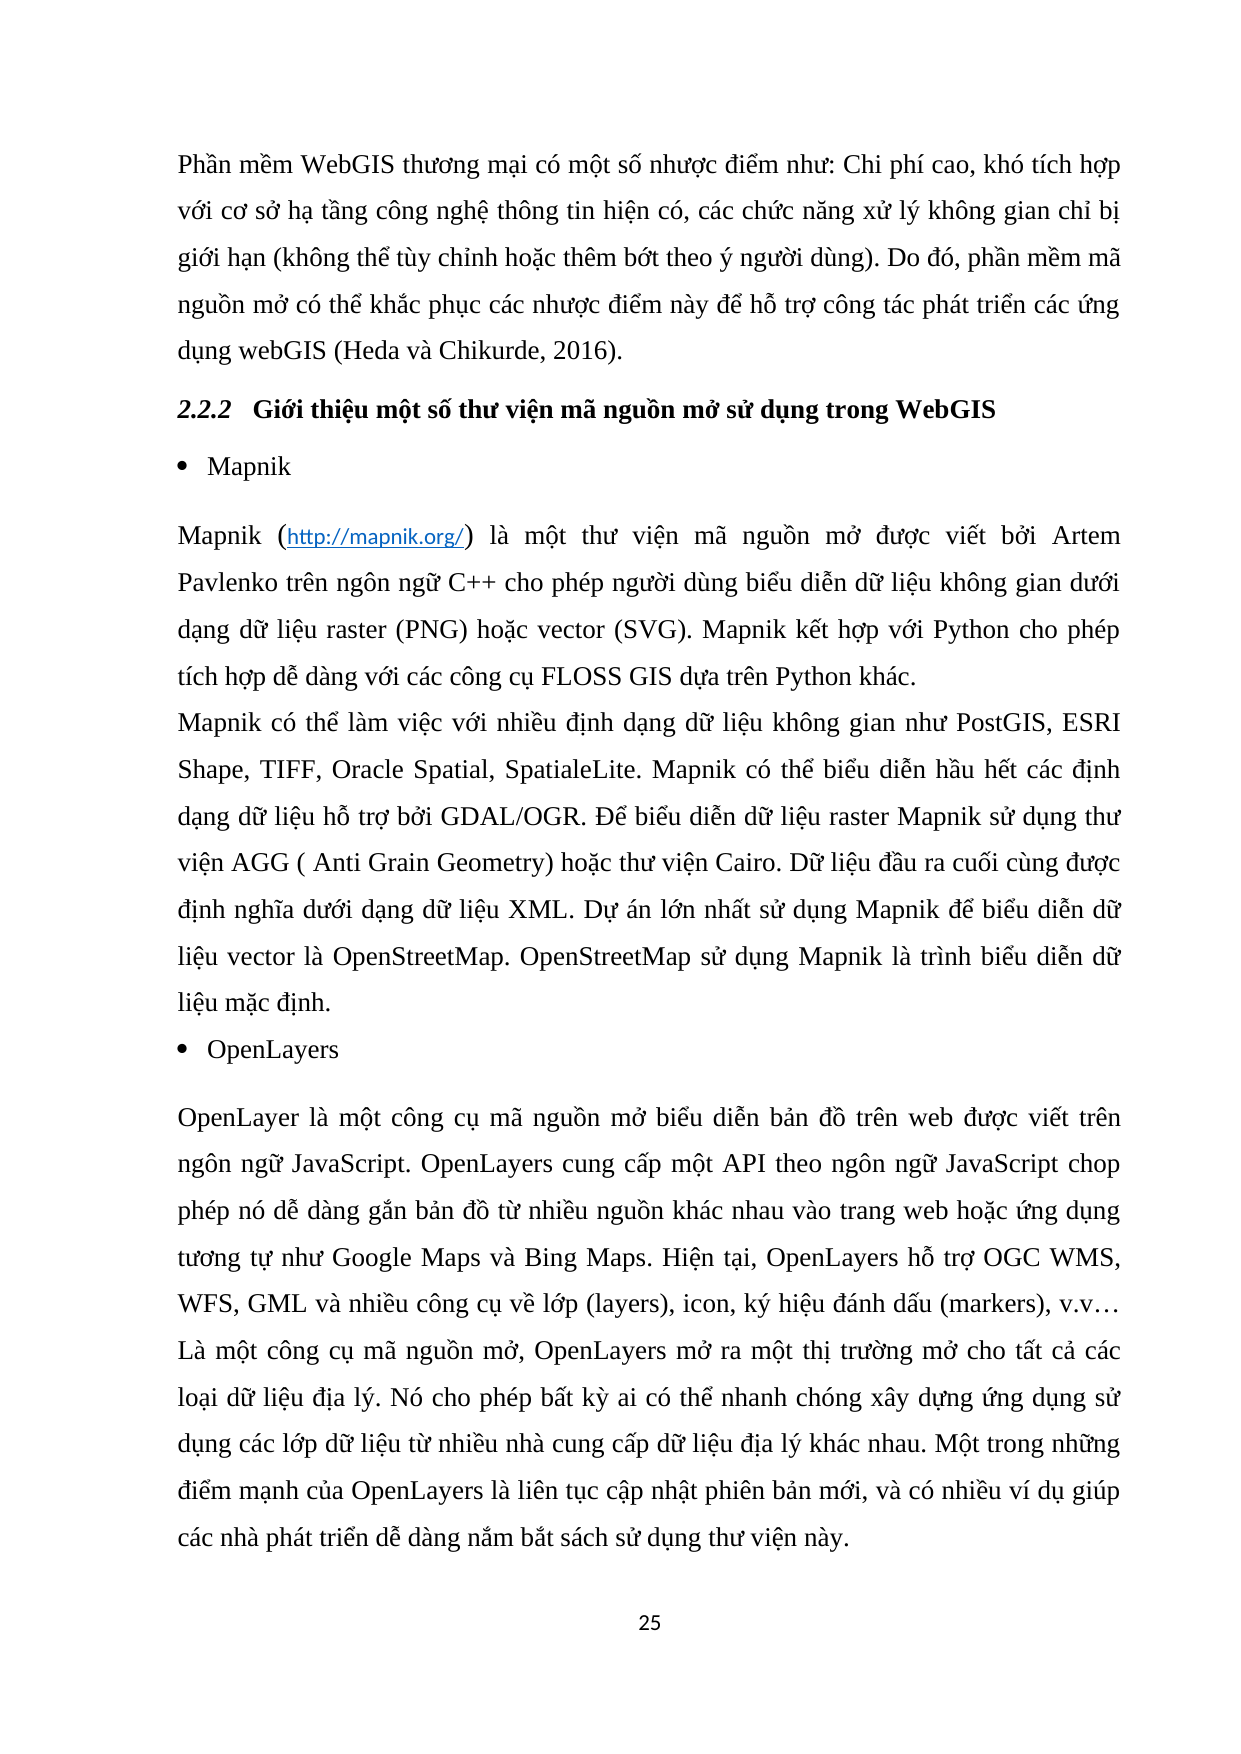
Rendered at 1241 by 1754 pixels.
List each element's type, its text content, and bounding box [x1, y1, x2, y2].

subtitle Giới thiệu một số thư viện mã nguồn mở sử dụng trong WebGIS [177, 393, 1122, 425]
text Mapnik (http://mapnik.org/) là một thư viện mã nguồn mở được viết bởi Artem Pavlenko trên ngôn ngữ C++ cho phép người dùng biểu diễn dữ liệu không gian dưới dạng dữ liệu raster (PNG) hoặc vector (SVG). Mapnik kết hợp với Python cho phép tích hợp dễ dàng với các công cụ FLOSS GIS dựa trên Python khác. [177, 517, 1122, 691]
list Mapnik [177, 450, 1122, 481]
text Phần mềm WebGIS thương mại có một số nhược điểm như: Chi phí cao, khó tích hợp với cơ sở hạ tầng công nghệ thông tin hiện có, các chức năng xử lý không gian chỉ bị giới hạn (không thể tùy chỉnh hoặc thêm bớt theo ý người dùng). Do đó, phần mềm mã nguồn mở có thể khắc phục các nhược điểm này để hỗ trợ công tác phát triển các ứng dụng webGIS (Heda và Chikurde, 2016). [177, 148, 1122, 366]
text OpenLayer là một công cụ mã nguồn mở biểu diễn bản đồ trên web được viết trên ngôn ngữ JavaScript. OpenLayers cung cấp một API theo ngôn ngữ JavaScript chop phép nó dễ dàng gắn bản đồ từ nhiều nguồn khác nhau vào trang web hoặc ứng dụng tương tự như Google Maps và Bing Maps. Hiện tại, OpenLayers hỗ trợ OGC WMS, WFS, GML và nhiều công cụ về lớp (layers), icon, ký hiệu đánh dấu (markers), v.v… Là một công cụ mã nguồn mở, OpenLayers mở ra một thị trường mở cho tất cả các loại dữ liệu địa lý. Nó cho phép bất kỳ ai có thể nhanh chóng xây dựng ứng dụng sử dụng các lớp dữ liệu từ nhiều nhà cung cấp dữ liệu địa lý khác nhau. Một trong những điểm mạnh của OpenLayers là liên tục cập nhật phiên bản mới, và có nhiều ví dụ giúp các nhà phát triển dễ dàng nắm bắt sách sử dụng thư viện này. [177, 1101, 1122, 1552]
list OpenLayers [177, 1033, 1122, 1064]
text Mapnik có thể làm việc với nhiều định dạng dữ liệu không gian như PostGIS, ESRI Shape, TIFF, Oracle Spatial, SpatialeLite. Mapnik có thể biểu diễn hầu hết các định dạng dữ liệu hỗ trợ bởi GDAL/OGR. Để biểu diễn dữ liệu raster Mapnik sử dụng thư viện AGG ( Anti Grain Geometry) hoặc thư viện Cairo. Dữ liệu đầu ra cuối cùng được định nghĩa dưới dạng dữ liệu XML. Dự án lớn nhất sử dụng Mapnik để biểu diễn dữ liệu vector là OpenStreetMap. OpenStreetMap sử dụng Mapnik là trình biểu diễn dữ liệu mặc định. [177, 706, 1122, 1018]
